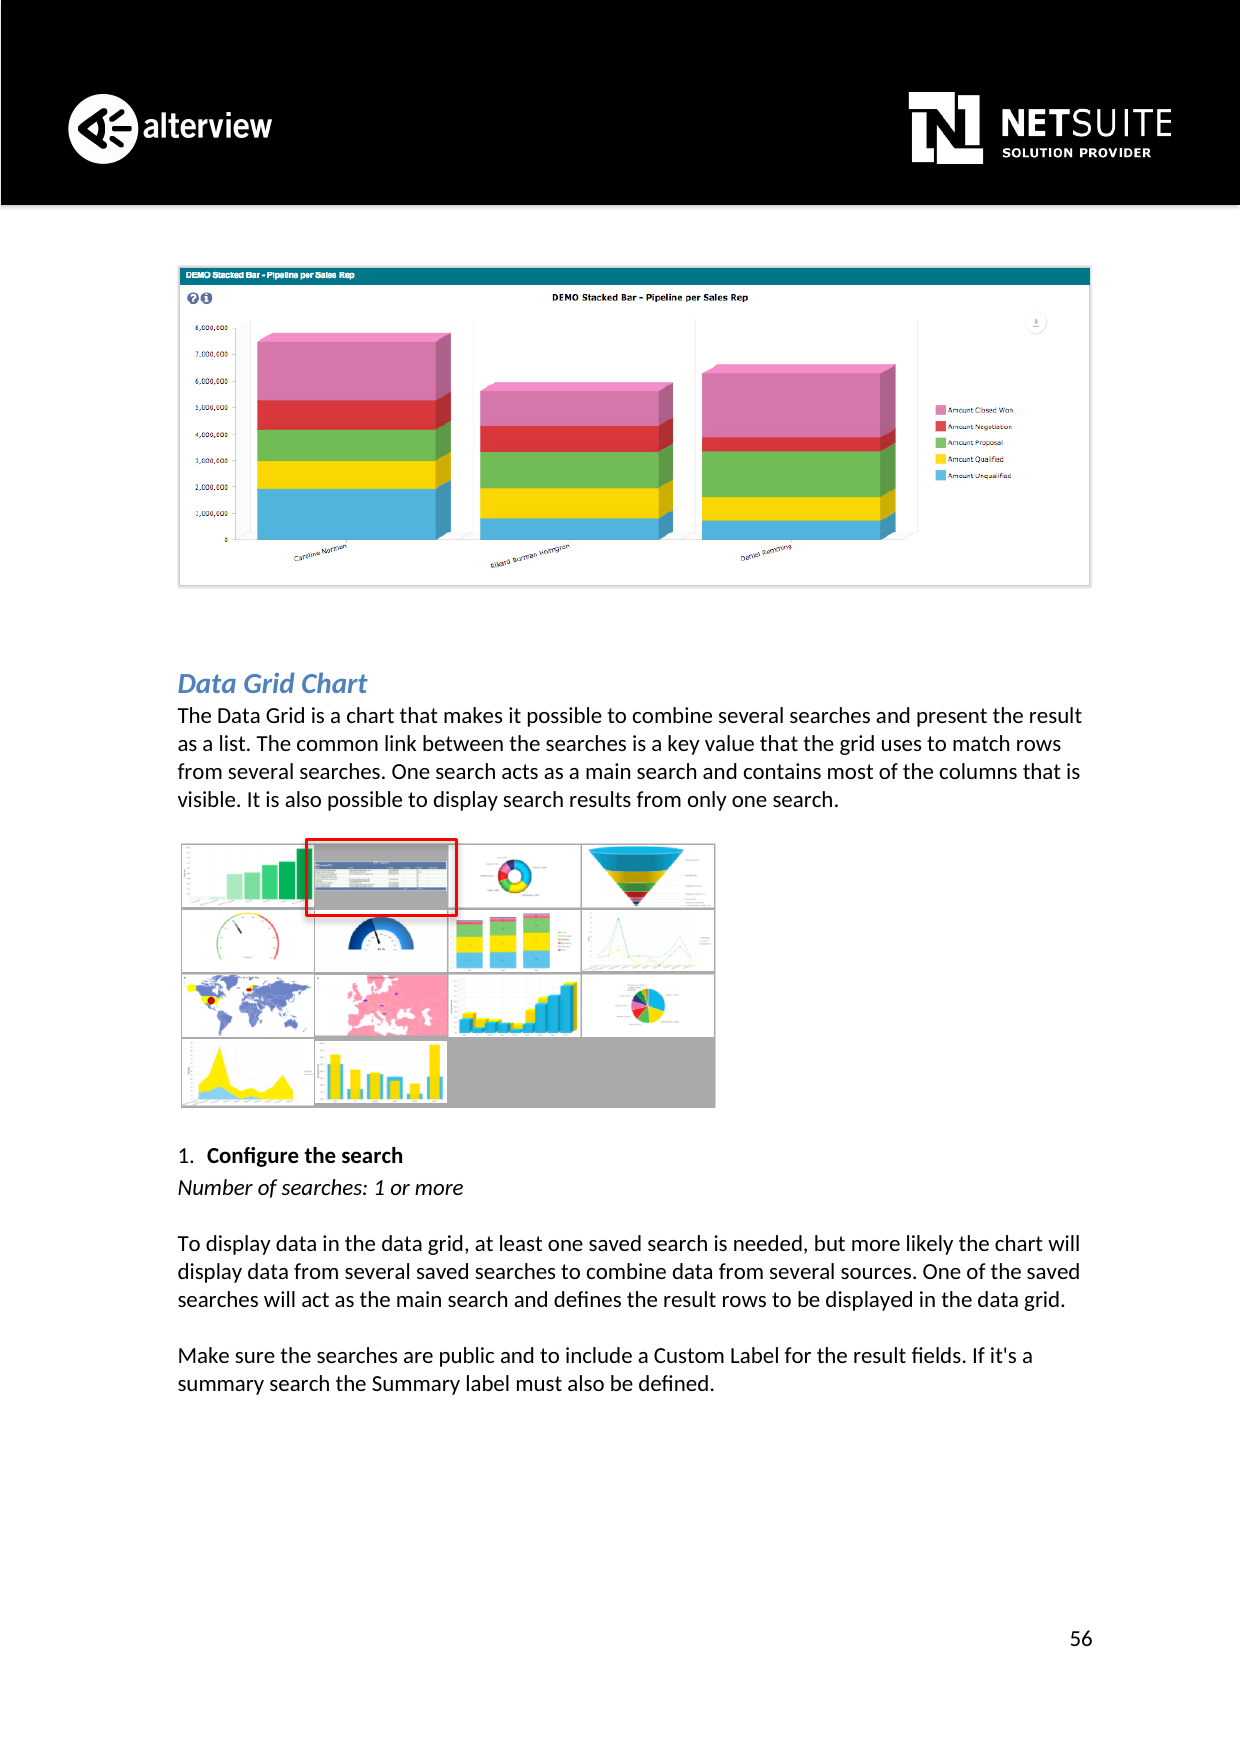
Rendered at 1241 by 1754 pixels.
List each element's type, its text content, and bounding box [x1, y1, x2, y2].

text Number of searches: 1 or more [177, 1173, 1092, 1201]
text The Data Grid is a chart that makes it possible to combine several searches and present the result as a list. The common link between the searches is a key value that the grid uses to match rows from several searches. One search acts as a main search and contains most of the columns that is visible. It is also possible to display search results from only one search. [177, 701, 1092, 813]
subtitle Data Grid Chart [177, 666, 1092, 701]
picture [177, 841, 721, 1114]
text To display data in the data grid, at least one saved search is needed, but more likely the chart will display data from several saved searches to combine data from several sources. One of the saved searches will act as the main search and defines the result rows to be displayed in the data grid. [177, 1229, 1092, 1313]
picture [177, 265, 1093, 589]
text Make sure the searches are public and to include a Custom Label for the result fields. If it's a summary search the Summary label must also be defined. [177, 1341, 1092, 1397]
list Configure the search [177, 1141, 1092, 1169]
picture [308, 841, 455, 914]
picture [64, 90, 279, 167]
